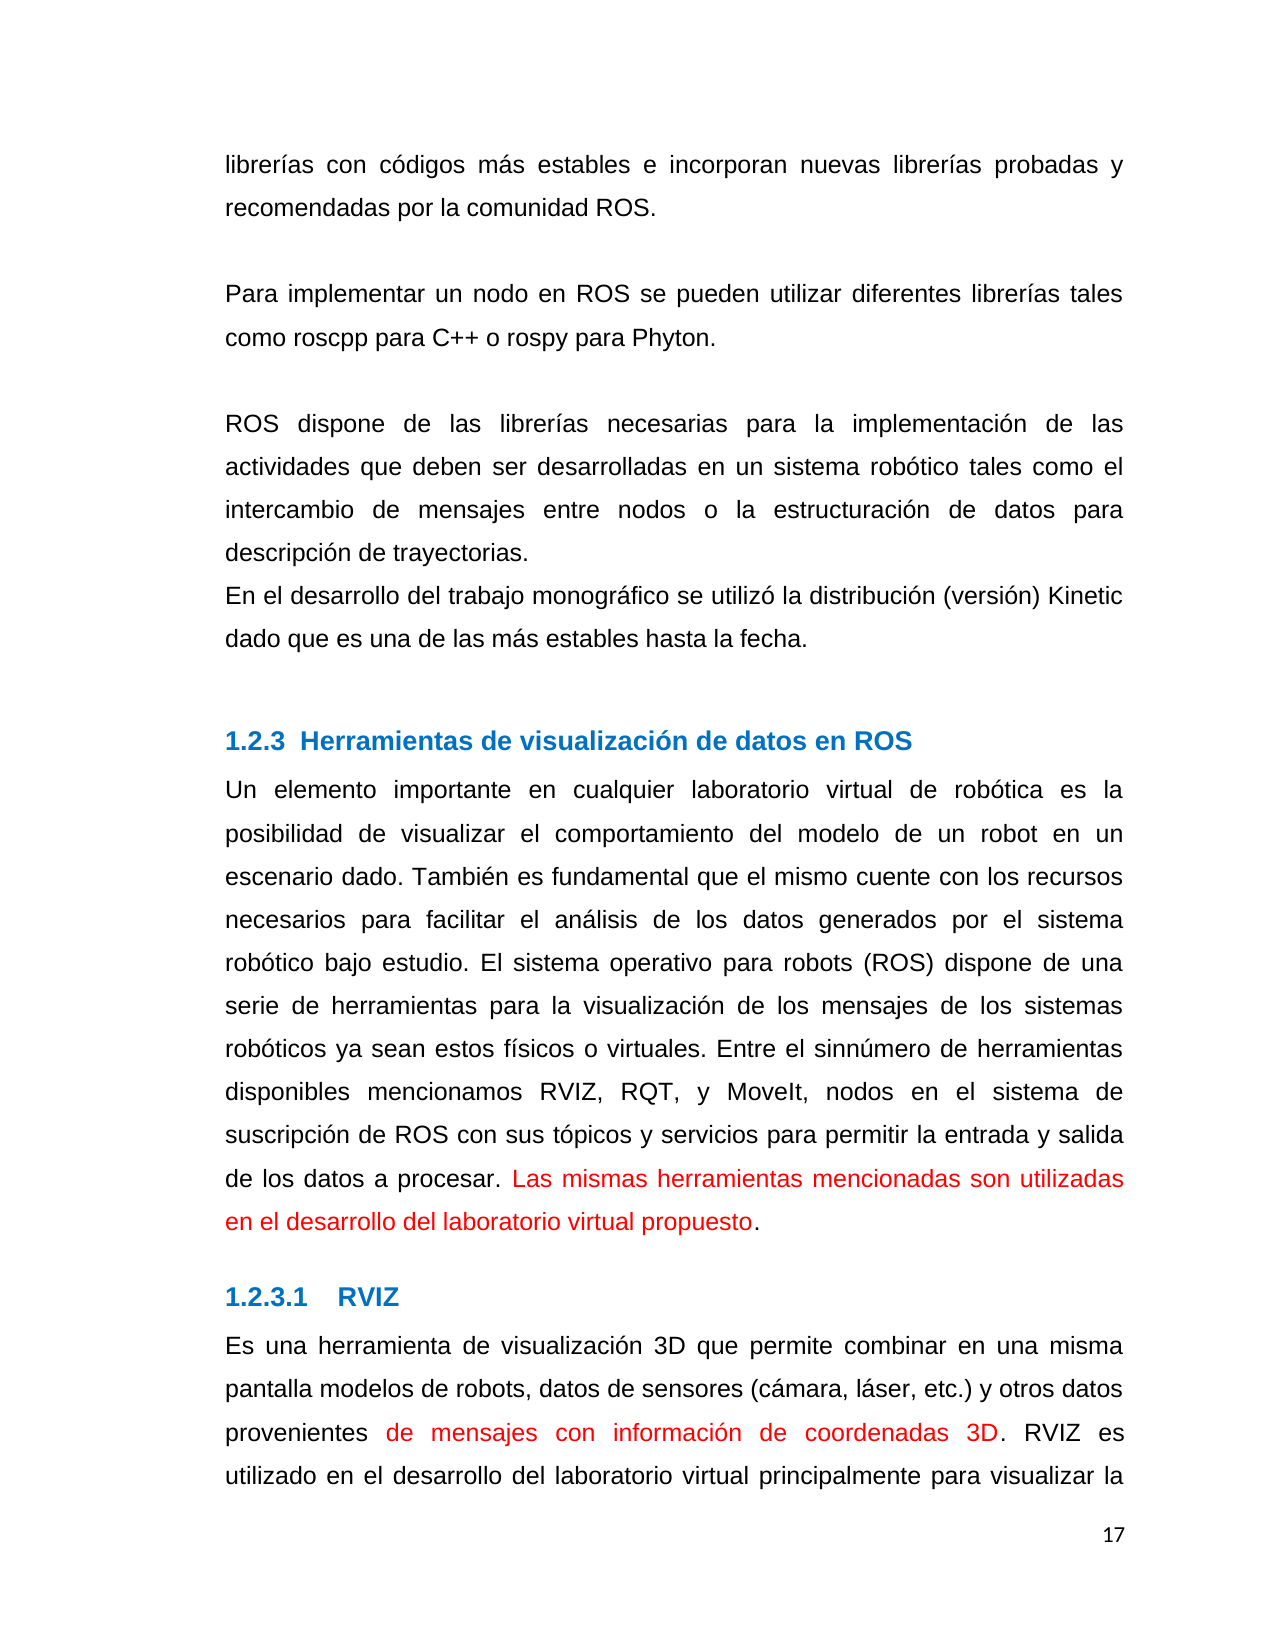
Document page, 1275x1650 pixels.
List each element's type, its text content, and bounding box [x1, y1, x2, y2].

text En el desarrollo del trabajo monográfico se utilizó la distribución (versión) Kinetic dado que es una de las más estables hasta la fecha. [225, 581, 1125, 653]
text ROS dispone de las librerías necesarias para la implementación de las actividades que deben ser desarrolladas en un sistema robótico tales como el intercambio de mensajes entre nodos o la estructuración de datos para descripción de trayectorias. [225, 409, 1125, 567]
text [225, 1331, 1125, 1489]
list Herramientas de visualización de datos en ROS [225, 725, 1125, 756]
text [225, 150, 1125, 222]
text Para implementar un nodo en ROS se pueden utilizar diferentes librerías tales como roscpp para C++ o rospy para Phyton. [225, 279, 1125, 351]
text Un elemento importante en cualquier laboratorio virtual de robótica es la posibilidad de visualizar el comportamiento del modelo de un robot en un escenario dado. También es fundamental que el mismo cuente con los recursos necesarios para facilitar el análisis de los datos generados por el sistema robótico bajo estudio. El sistema operativo para robots (ROS) dispone de una serie de herramientas para la visualización de los mensajes de los sistemas robóticos ya sean estos físicos o virtuales. Entre el sinnúmero de herramientas disponibles mencionamos RVIZ, RQT, y MoveIt, nodos en el sistema de suscripción de ROS con sus tópicos y servicios para permitir la entrada y salida de los datos a procesar. Las mismas herramientas mencionadas son utilizadas en el desarrollo del laboratorio virtual propuesto. [225, 775, 1125, 1235]
list RVIZ [225, 1281, 1125, 1312]
